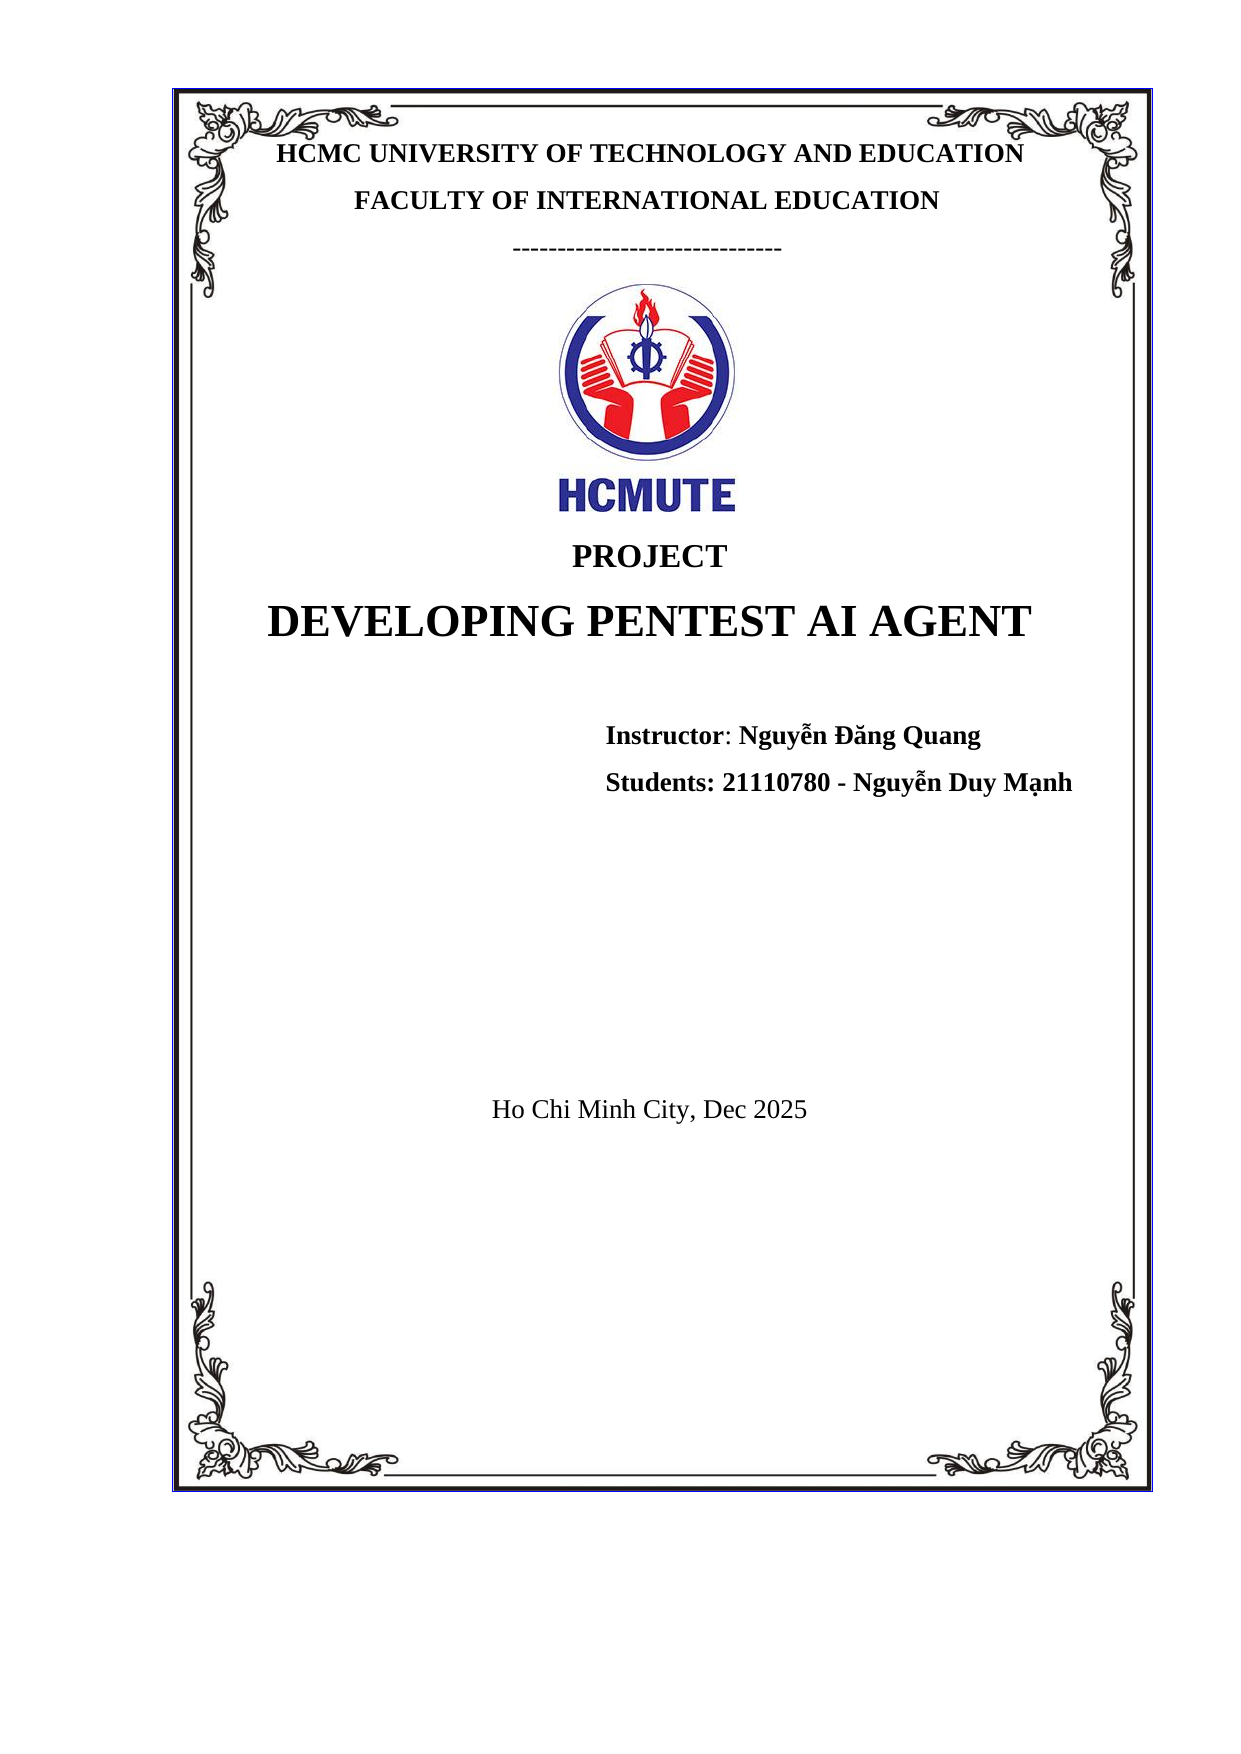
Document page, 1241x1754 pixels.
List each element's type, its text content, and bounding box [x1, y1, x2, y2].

text HCMC UNIVERSITY OF TECHNOLOGY AND EDUCATION FACULTY OF INTERNATIONAL EDUCATION ------------------------------ [177, 137, 1117, 262]
picture [173, 89, 1152, 1491]
text Students: 21110780 - Nguyễn Duy Mạnh [177, 766, 1122, 797]
text PROJECT [177, 536, 1122, 574]
text DEVELOPING PENTEST AI AGENT [177, 594, 1122, 646]
text Ho Chi Minh City, Dec 2025 [177, 1093, 1122, 1124]
text Instructor: Nguyễn Đăng Quang [177, 719, 1122, 751]
